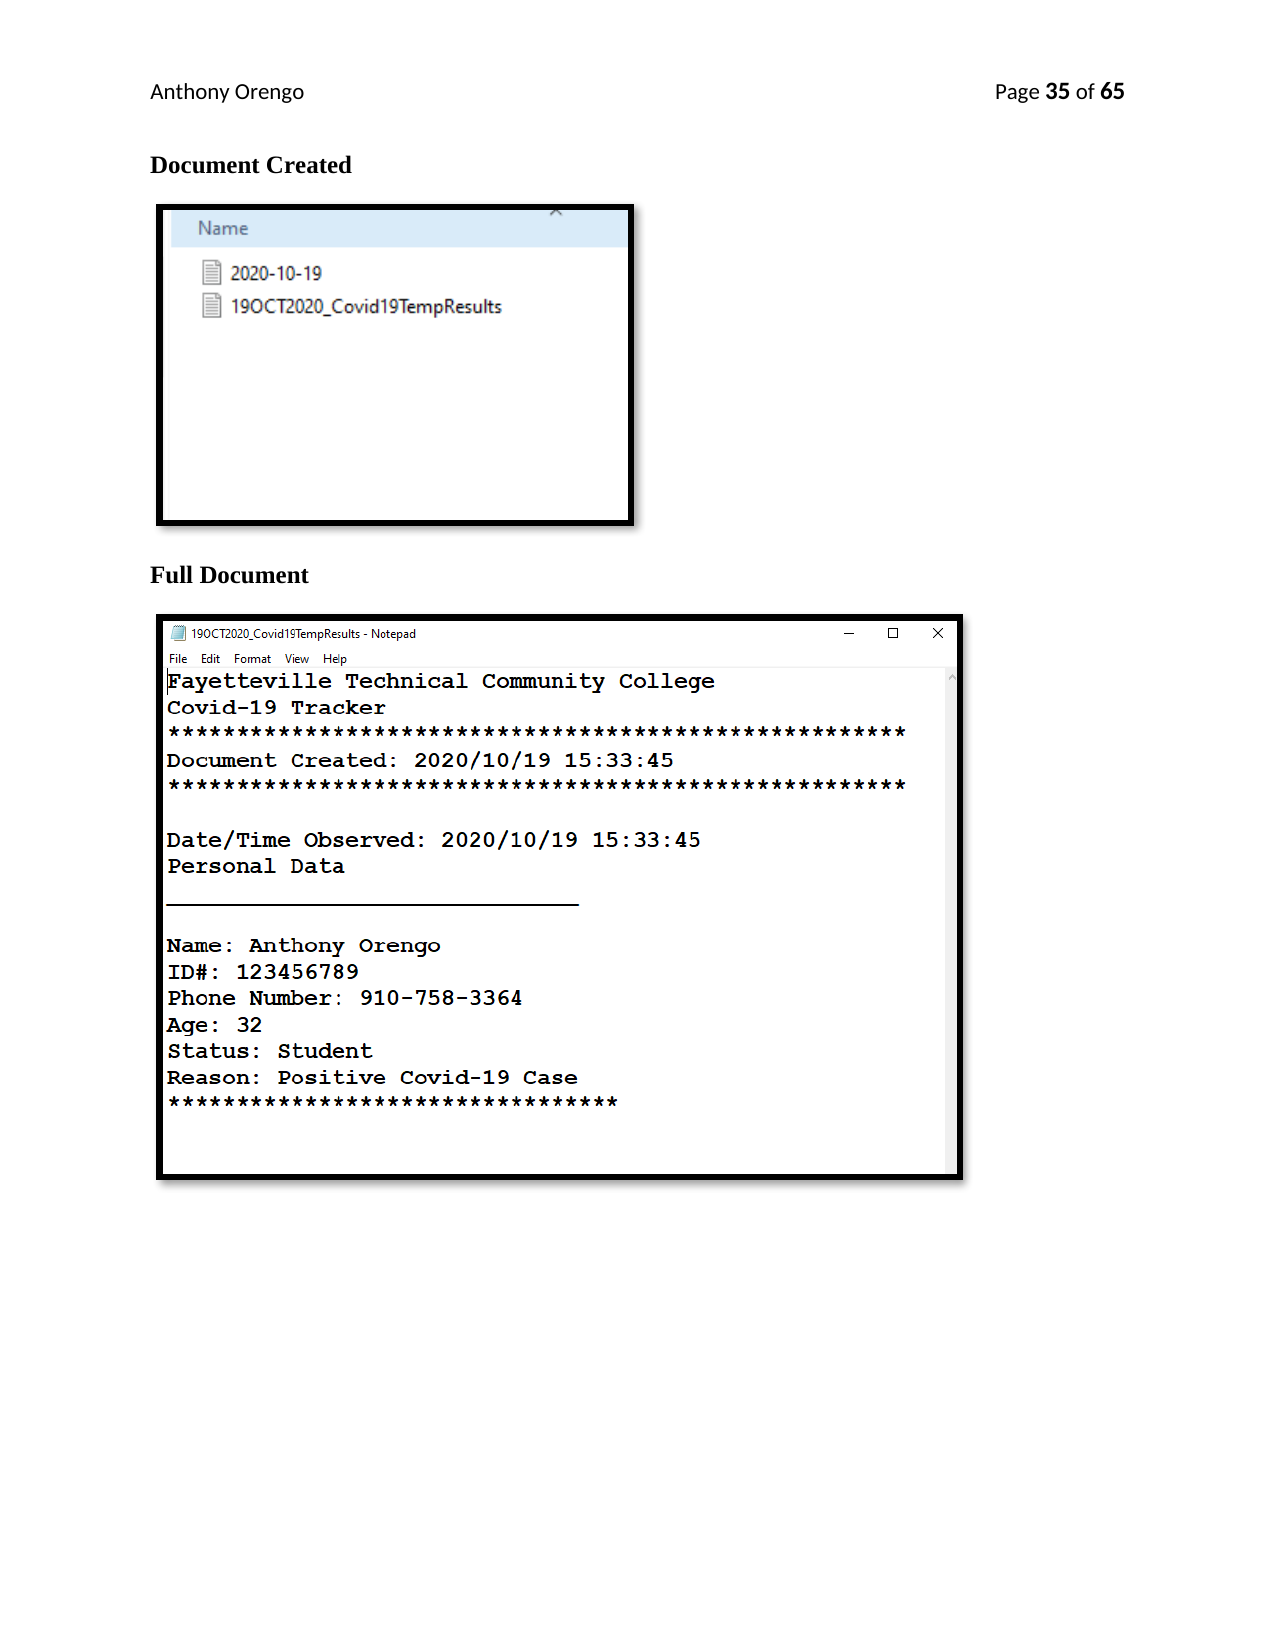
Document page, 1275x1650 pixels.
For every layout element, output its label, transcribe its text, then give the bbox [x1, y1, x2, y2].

text Full Document [150, 560, 1125, 589]
text Document Created [150, 150, 1125, 179]
